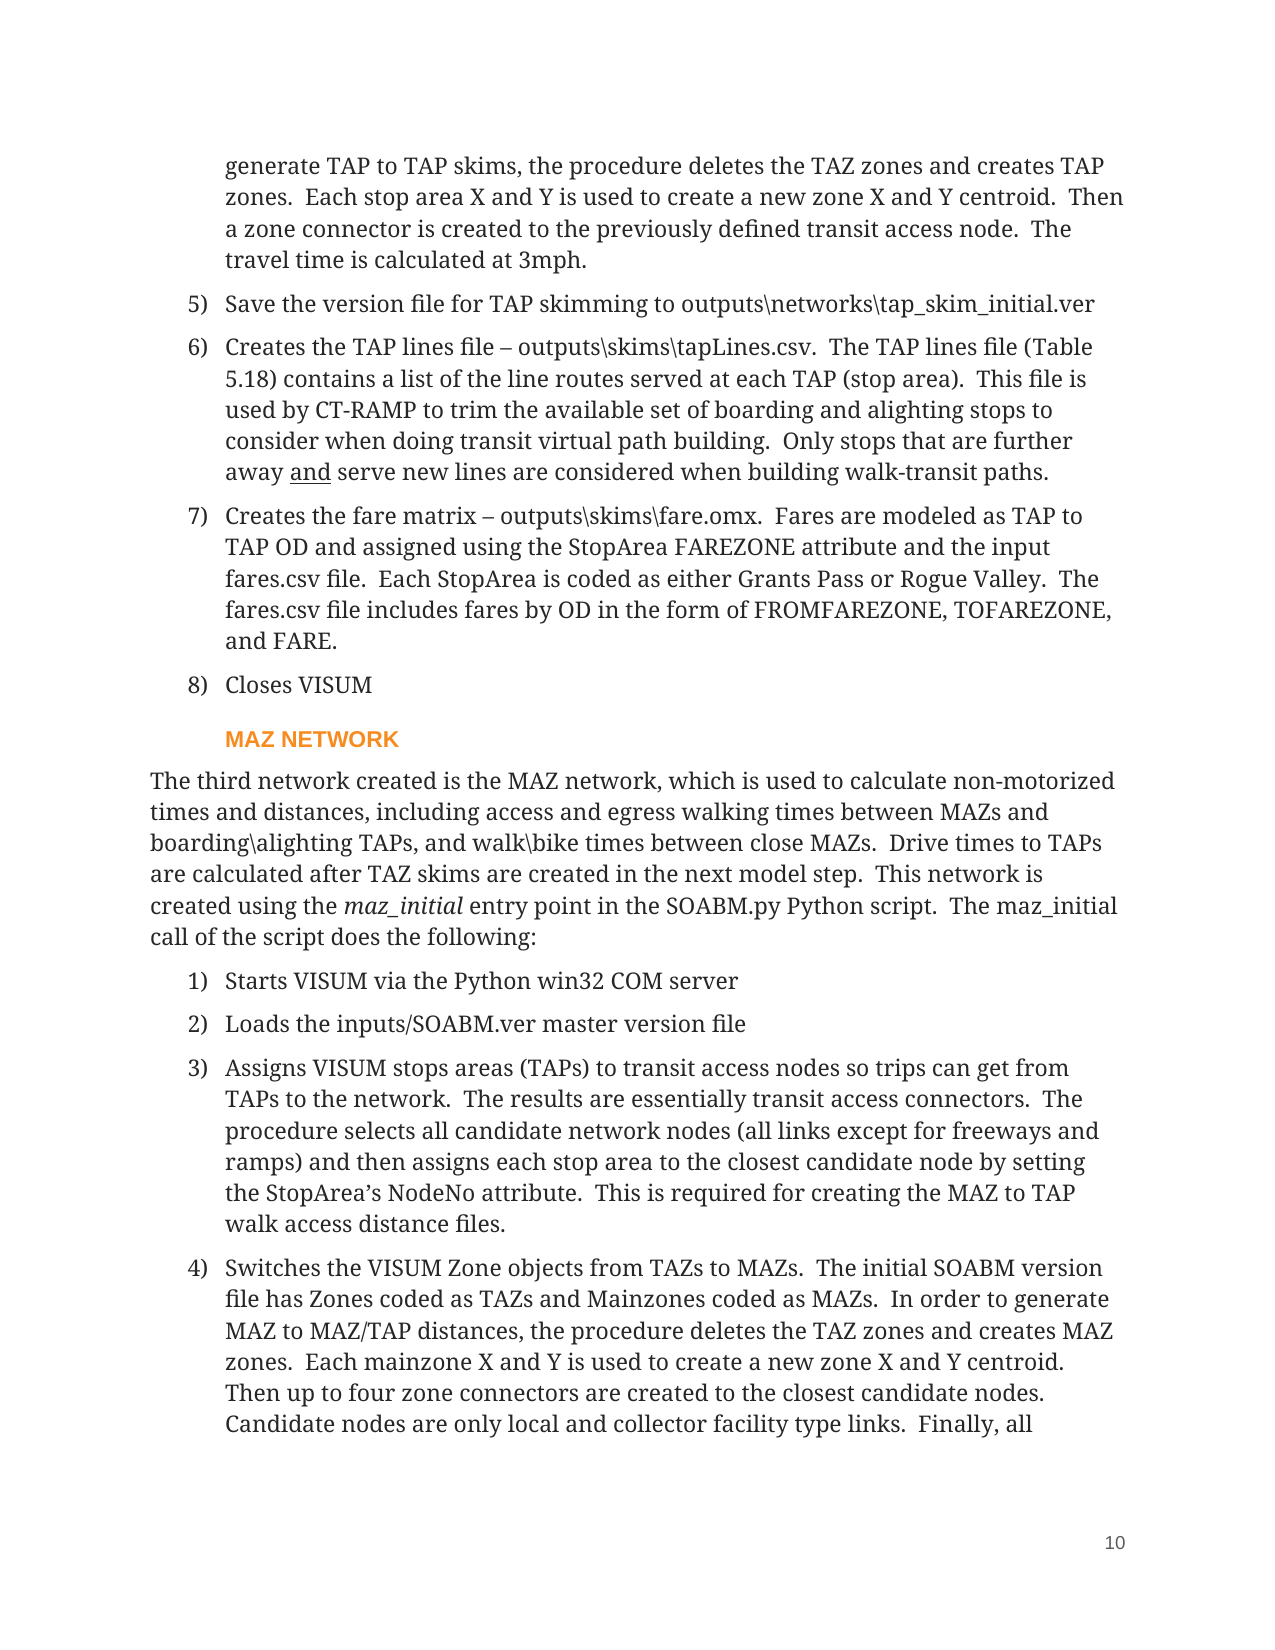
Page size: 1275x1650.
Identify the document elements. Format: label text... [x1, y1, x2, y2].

list Starts VISUM via the Python win32 COM server [187, 964, 1125, 996]
list Creates the fare matrix – outputs\skims\fare.omx. Fares are modeled as TAP to TAP OD and assigned using the StopArea FAREZONE attribute and the input fares.csv file. Each StopArea is coded as either Grants Pass or Rogue Valley. The fares.csv file includes fares by OD in the form of FROMFAREZONE, TOFAREZONE, and FARE. [187, 500, 1125, 656]
list Closes VISUM [187, 669, 1125, 700]
text The third network created is the MAZ network, which is used to calculate non-motorized times and distances, including access and egress walking times between MAZs and boarding\alighting TAPs, and walk\bike times between close MAZs. Drive times to TAPs are calculated after TAZ skims are created in the next model step. This network is created using the maz_initial entry point in the SOABM.py Python script. The maz_initial call of the script does the following: [150, 764, 1125, 952]
list Assigns VISUM stops areas (TAPs) to transit access nodes so trips can get from TAPs to the network. The results are essentially transit access connectors. The procedure selects all candidate network nodes (all links except for freeways and ramps) and then assigns each stop area to the closest candidate node by setting the StopArea’s NodeNo attribute. This is required for creating the MAZ to TAP walk access distance files. [187, 1052, 1125, 1239]
list Loads the inputs/SOABM.ver master version file [187, 1008, 1125, 1039]
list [187, 150, 1125, 275]
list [187, 1252, 1125, 1439]
subtitle MAZ Network [225, 721, 1125, 752]
list Save the version file for TAP skimming to outputs\networks\tap_skim_initial.ver [187, 287, 1125, 319]
